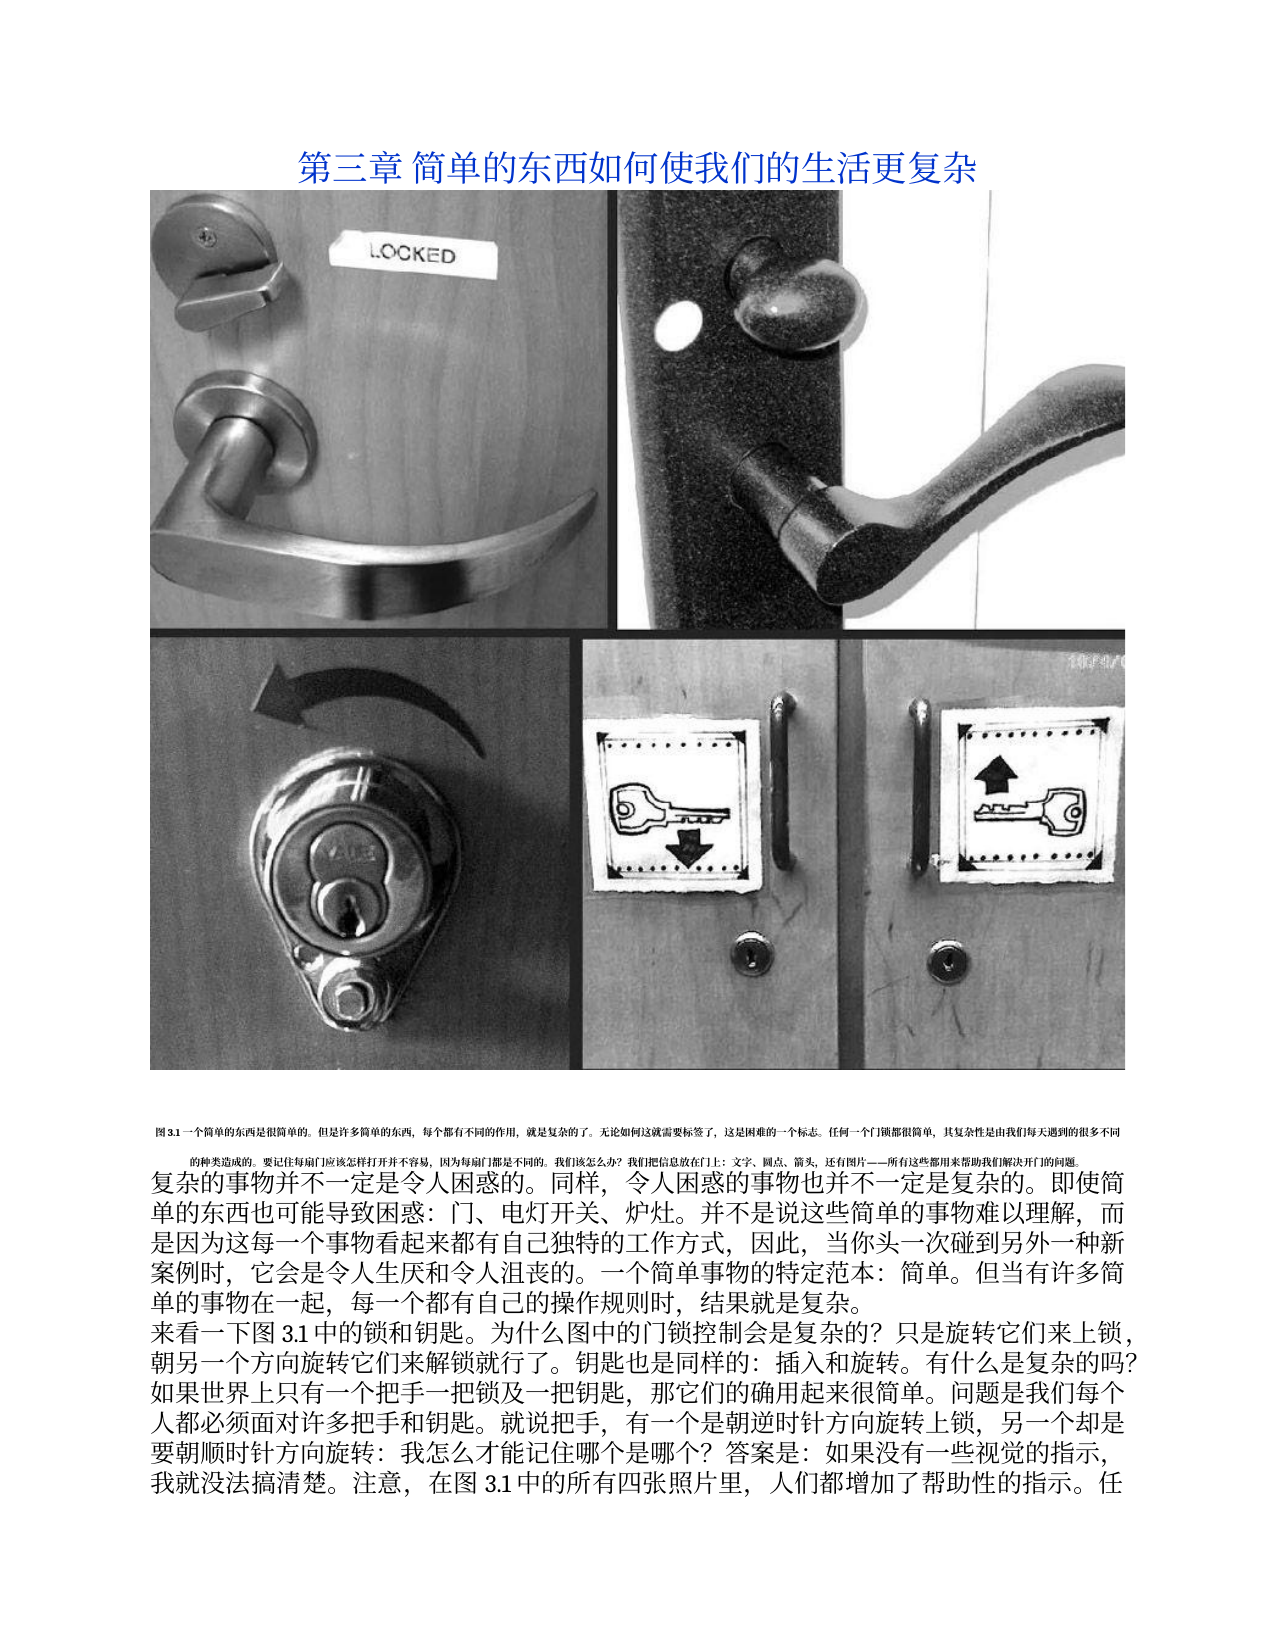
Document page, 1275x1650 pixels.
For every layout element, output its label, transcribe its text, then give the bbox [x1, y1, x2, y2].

text 图3.1 一个简单的东西是很简单的。但是许多简单的东西，每个都有不同的作用，就是复杂的了。无论如何这就需要标签了，这是困难的一个标志。任何一个门锁都很简单，其复杂性是由我们每天遇到的很多不同的种类造成的。要记住每扇门应该怎样打开并不容易，因为每扇门都是不同的。我们该怎么办？我们把信息放在门上：文字、圆点、箭头，还有图片——所有这些都用来帮助我们解决开门的问题。 [150, 1109, 1125, 1169]
text 复杂的事物并不一定是令人困惑的。同样，令人困惑的事物也并不一定是复杂的。即使简单的东西也可能导致困惑：门、电灯开关、炉灶。并不是说这些简单的事物难以理解，而是因为这每一个事物看起来都有自己独特的工作方式，因此，当你头一次碰到另外一种新案例时，它会是令人生厌和令人沮丧的。一个简单事物的特定范本：简单。但当有许多简单的事物在一起，每一个都有自己的操作规则时，结果就是复杂。 [150, 1169, 1125, 1319]
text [150, 1319, 1125, 1499]
text 第三章 简单的东西如何使我们的生活更复杂 [150, 150, 1125, 190]
picture [150, 190, 1125, 1070]
